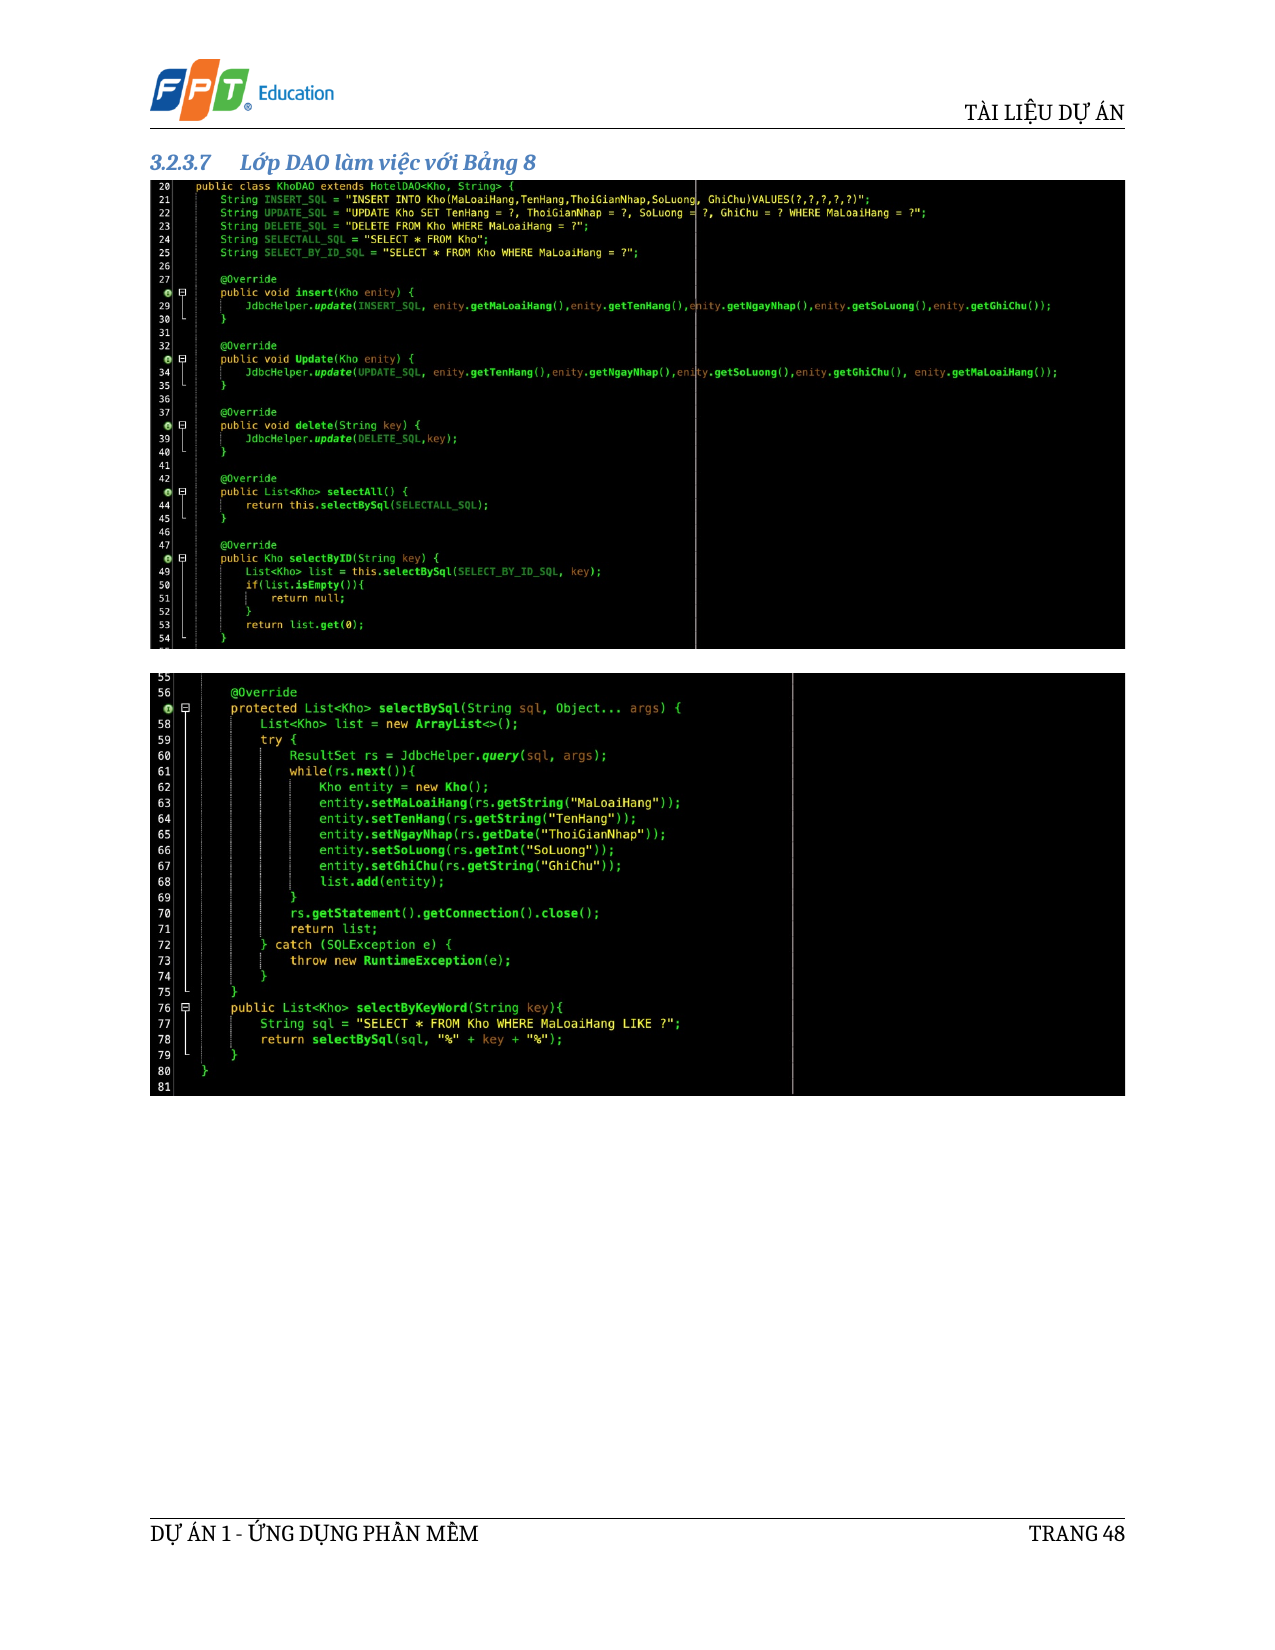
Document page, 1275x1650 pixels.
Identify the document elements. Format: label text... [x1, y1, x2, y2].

picture [150, 673, 1125, 1096]
subtitle Lớp DAO làm việc với Bảng 8 [150, 150, 1125, 176]
picture [150, 180, 1125, 649]
picture [150, 59, 336, 121]
